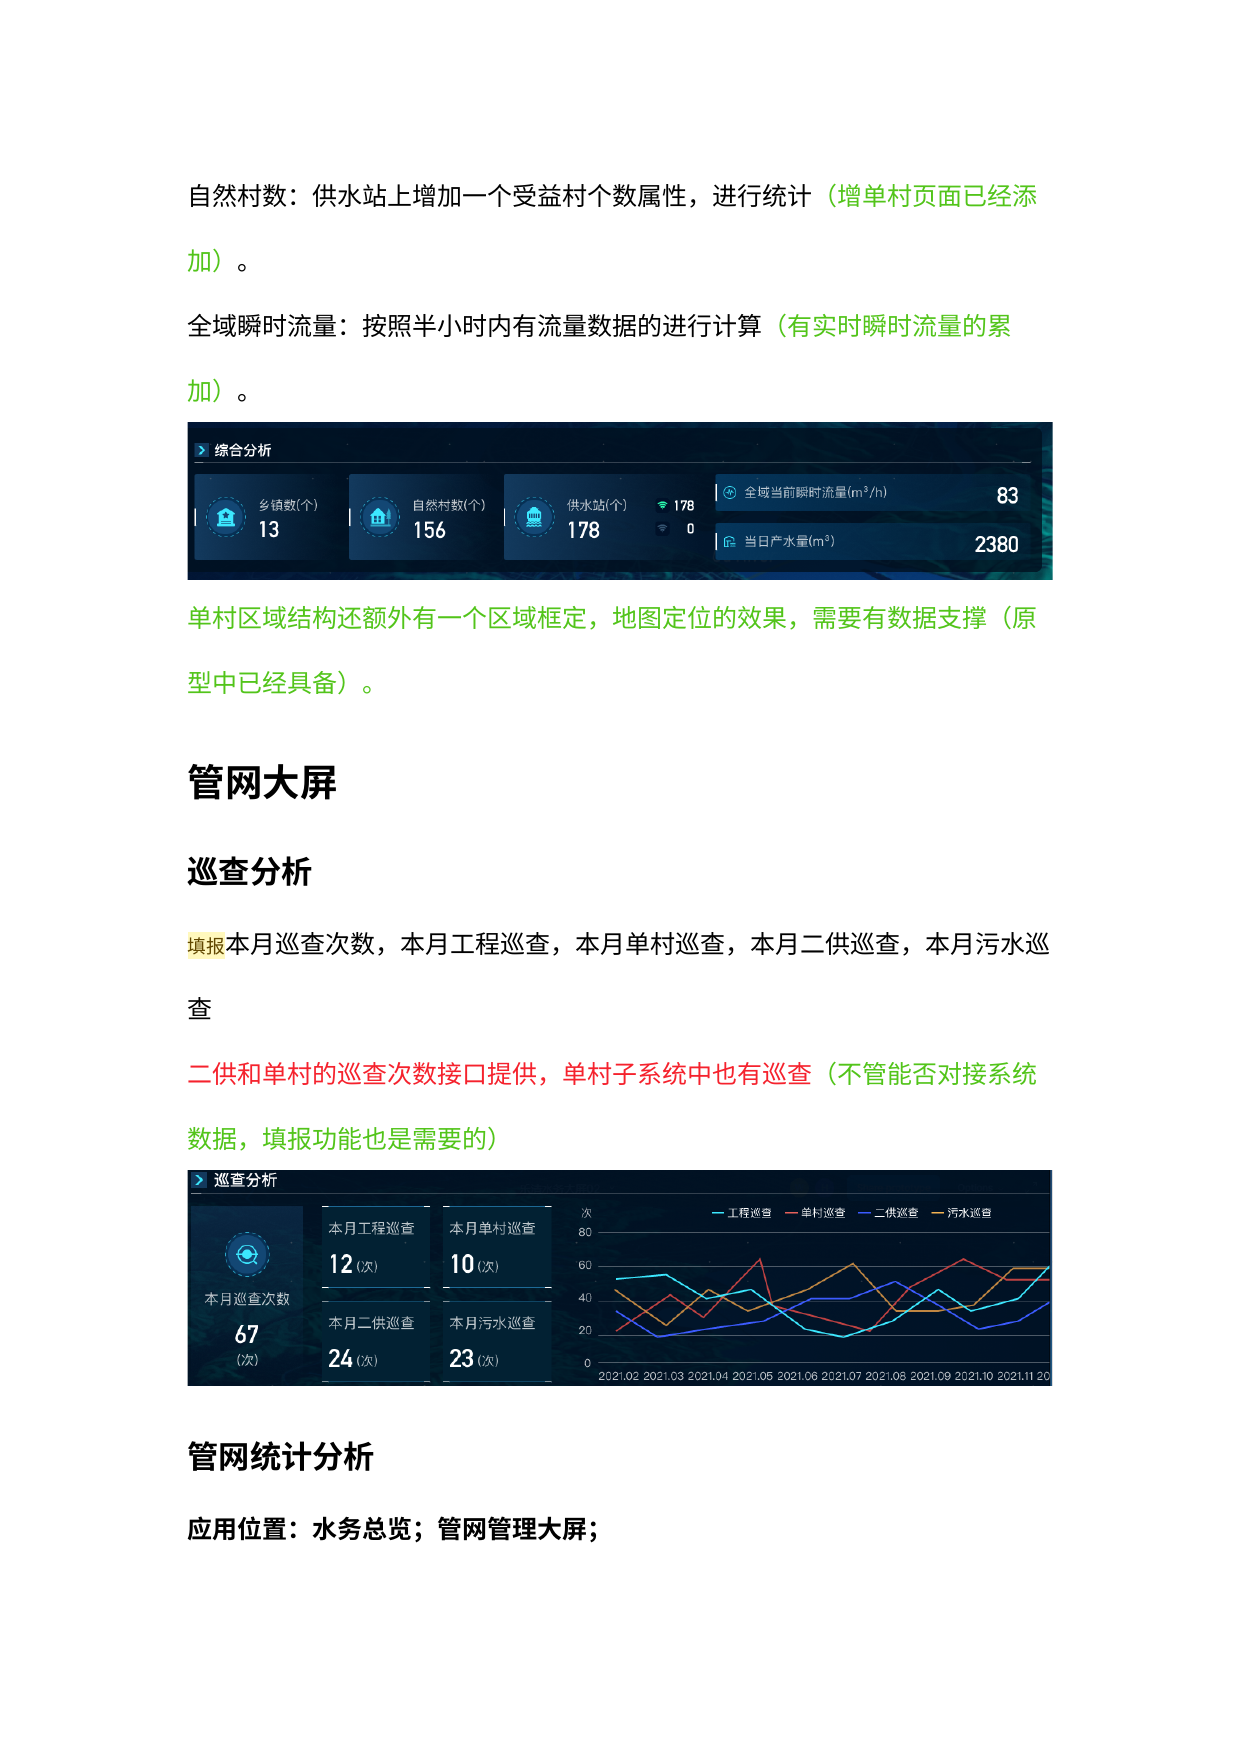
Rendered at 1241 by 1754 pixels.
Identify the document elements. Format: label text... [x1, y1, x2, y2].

text 管网大屏 [187, 747, 1053, 812]
text 管网统计分析 [187, 1423, 1053, 1488]
picture [187, 1170, 1053, 1386]
text 二供和单村的巡查次数接口提供，单村子系统中也有巡查（不管能否对接系统数据，填报功能也是需要的） [187, 1040, 1053, 1170]
text 巡查分析 [187, 837, 1053, 902]
picture [187, 1312, 197, 1328]
text 自然村数：供水站上增加一个受益村个数属性，进行统计（增单村页面已经添加）。 [187, 162, 1053, 292]
text 应用位置：水务总览；管网管理大屏； [187, 1495, 1053, 1560]
picture [187, 422, 1053, 580]
text 全域瞬时流量：按照半小时内有流量数据的进行计算（有实时瞬时流量的累加）。 [187, 292, 1053, 422]
text 填报本月巡查次数，本月工程巡查，本月单村巡查，本月二供巡查，本月污水巡查 [187, 910, 1053, 1040]
text 单村区域结构还额外有一个区域框定，地图定位的效果，需要有数据支撑（原型中已经具备）。 [187, 584, 1053, 714]
